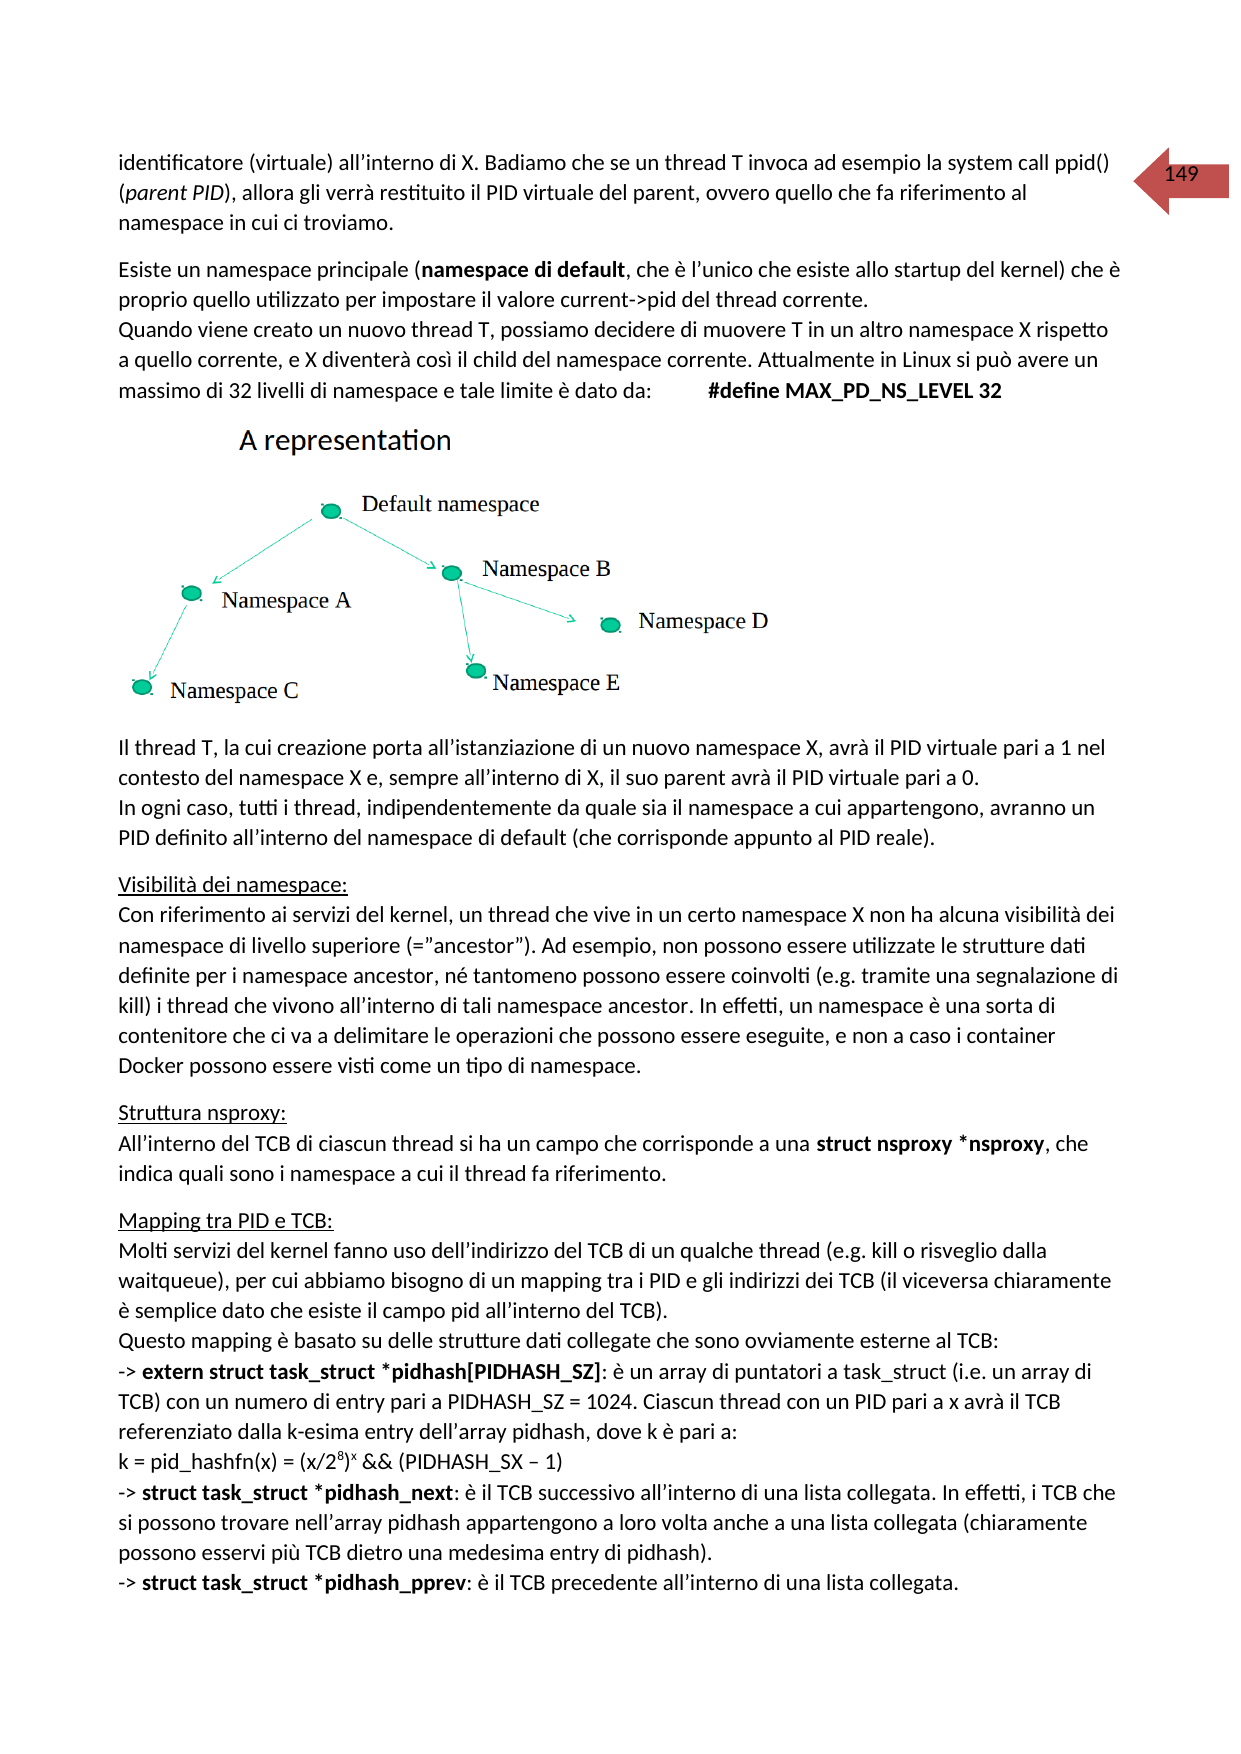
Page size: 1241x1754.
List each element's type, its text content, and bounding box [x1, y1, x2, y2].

text Struttura nsproxy: All’interno del TCB di ciascun thread si ha un campo che corrisponde a una struct nsproxy *nsproxy, che indica quali sono i namespace a cui il thread fa riferimento. [118, 1098, 1122, 1187]
text Visibilità dei namespace: Con riferimento ai servizi del kernel, un thread che vive in un certo namespace X non ha alcuna visibilità dei namespace di livello superiore (=”ancestor”). Ad esempio, non possono essere utilizzate le strutture dati definite per i namespace ancestor, né tantomeno possono essere coinvolti (e.g. tramite una segnalazione di kill) i thread che vivono all’interno di tali namespace ancestor. In effetti, un namespace è una sorta di contenitore che ci va a delimitare le operazioni che possono essere eseguite, e non a caso i container Docker possono essere visti come un tipo di namespace. [118, 870, 1122, 1079]
text Esiste un namespace principale (namespace di default, che è l’unico che esiste allo startup del kernel) che è proprio quello utilizzato per impostare il valore current->pid del thread corrente. Quando viene creato un nuovo thread T, possiamo decidere di muovere T in un altro namespace X rispetto a quello corrente, e X diventerà così il child del namespace corrente. Attualmente in Linux si può avere un massimo di 32 livelli di namespace e tale limite è dato da: #define MAX_PD_NS_LEVEL 32 [118, 255, 1122, 404]
text Il thread T, la cui creazione porta all’istanziazione di un nuovo namespace X, avrà il PID virtuale pari a 1 nel contesto del namespace X e, sempre all’interno di X, il suo parent avrà il PID virtuale pari a 0. In ogni caso, tutti i thread, indipendentemente da quale sia il namespace a cui appartengono, avranno un PID definito all’interno del namespace di default (che corrisponde appunto al PID reale). [118, 733, 1122, 851]
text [118, 148, 1122, 236]
picture [118, 422, 779, 714]
text Mapping tra PID e TCB: Molti servizi del kernel fanno uso dell’indirizzo del TCB di un qualche thread (e.g. kill o risveglio dalla waitqueue), per cui abbiamo bisogno di un mapping tra i PID e gli indirizzi dei TCB (il viceversa chiaramente è semplice dato che esiste il campo pid all’interno del TCB). Questo mapping è basato su delle strutture dati collegate che sono ovviamente esterne al TCB: -> extern struct task_struct *pidhash[PIDHASH_SZ]: è un array di puntatori a task_struct (i.e. un array di TCB) con un numero di entry pari a PIDHASH_SZ = 1024. Ciascun thread con un PID pari a x avrà il TCB referenziato dalla k-esima entry dell’array pidhash, dove k è pari a: k = pid_hashfn(x) = (x/28)x && (PIDHASH_SX – 1) -> struct task_struct *pidhash_next: è il TCB successivo all’interno di una lista collegata. In effetti, i TCB che si possono trovare nell’array pidhash appartengono a loro volta anche a una lista collegata (chiaramente possono esservi più TCB dietro una medesima entry di pidhash). -> struct task_struct *pidhash_pprev: è il TCB precedente all’interno di una lista collegata. [118, 1206, 1122, 1596]
